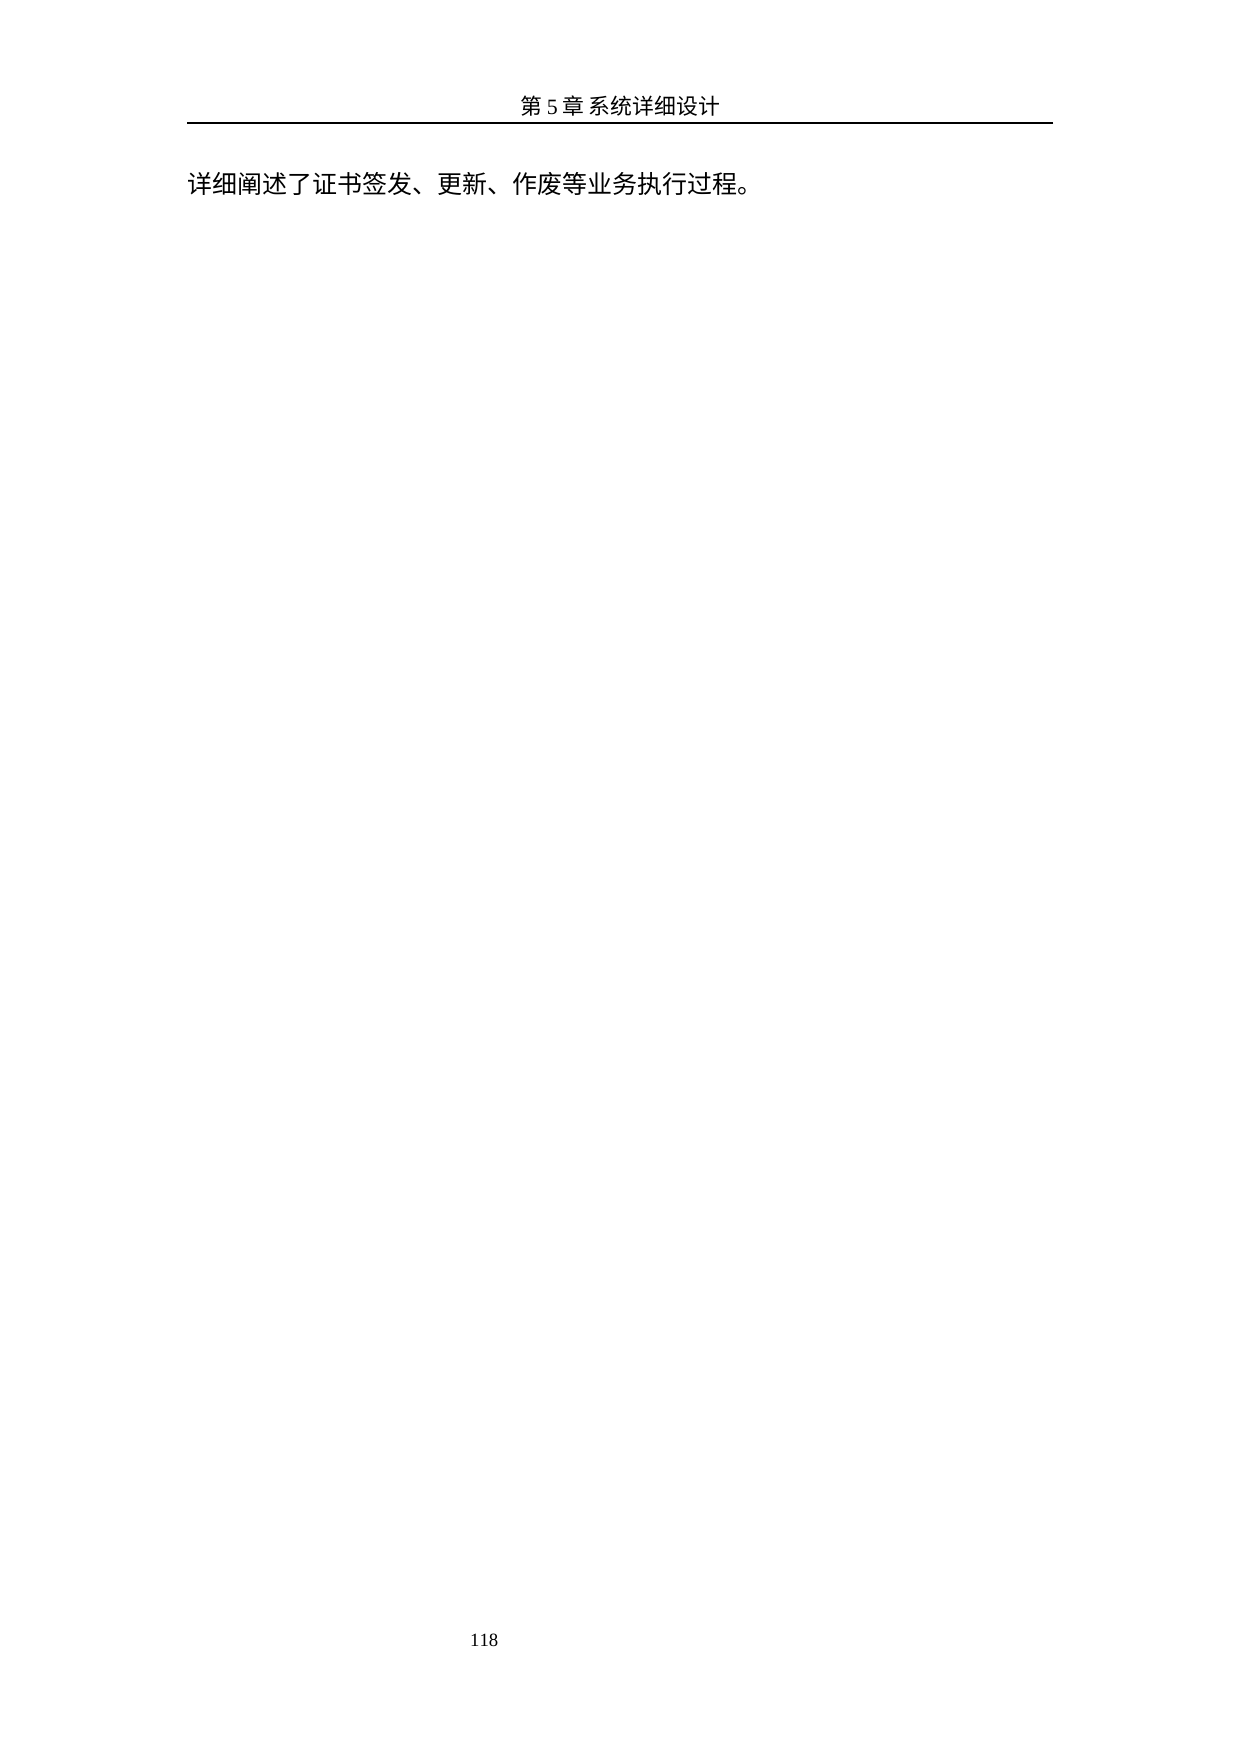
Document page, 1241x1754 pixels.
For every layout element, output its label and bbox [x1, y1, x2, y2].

text [187, 150, 1053, 215]
